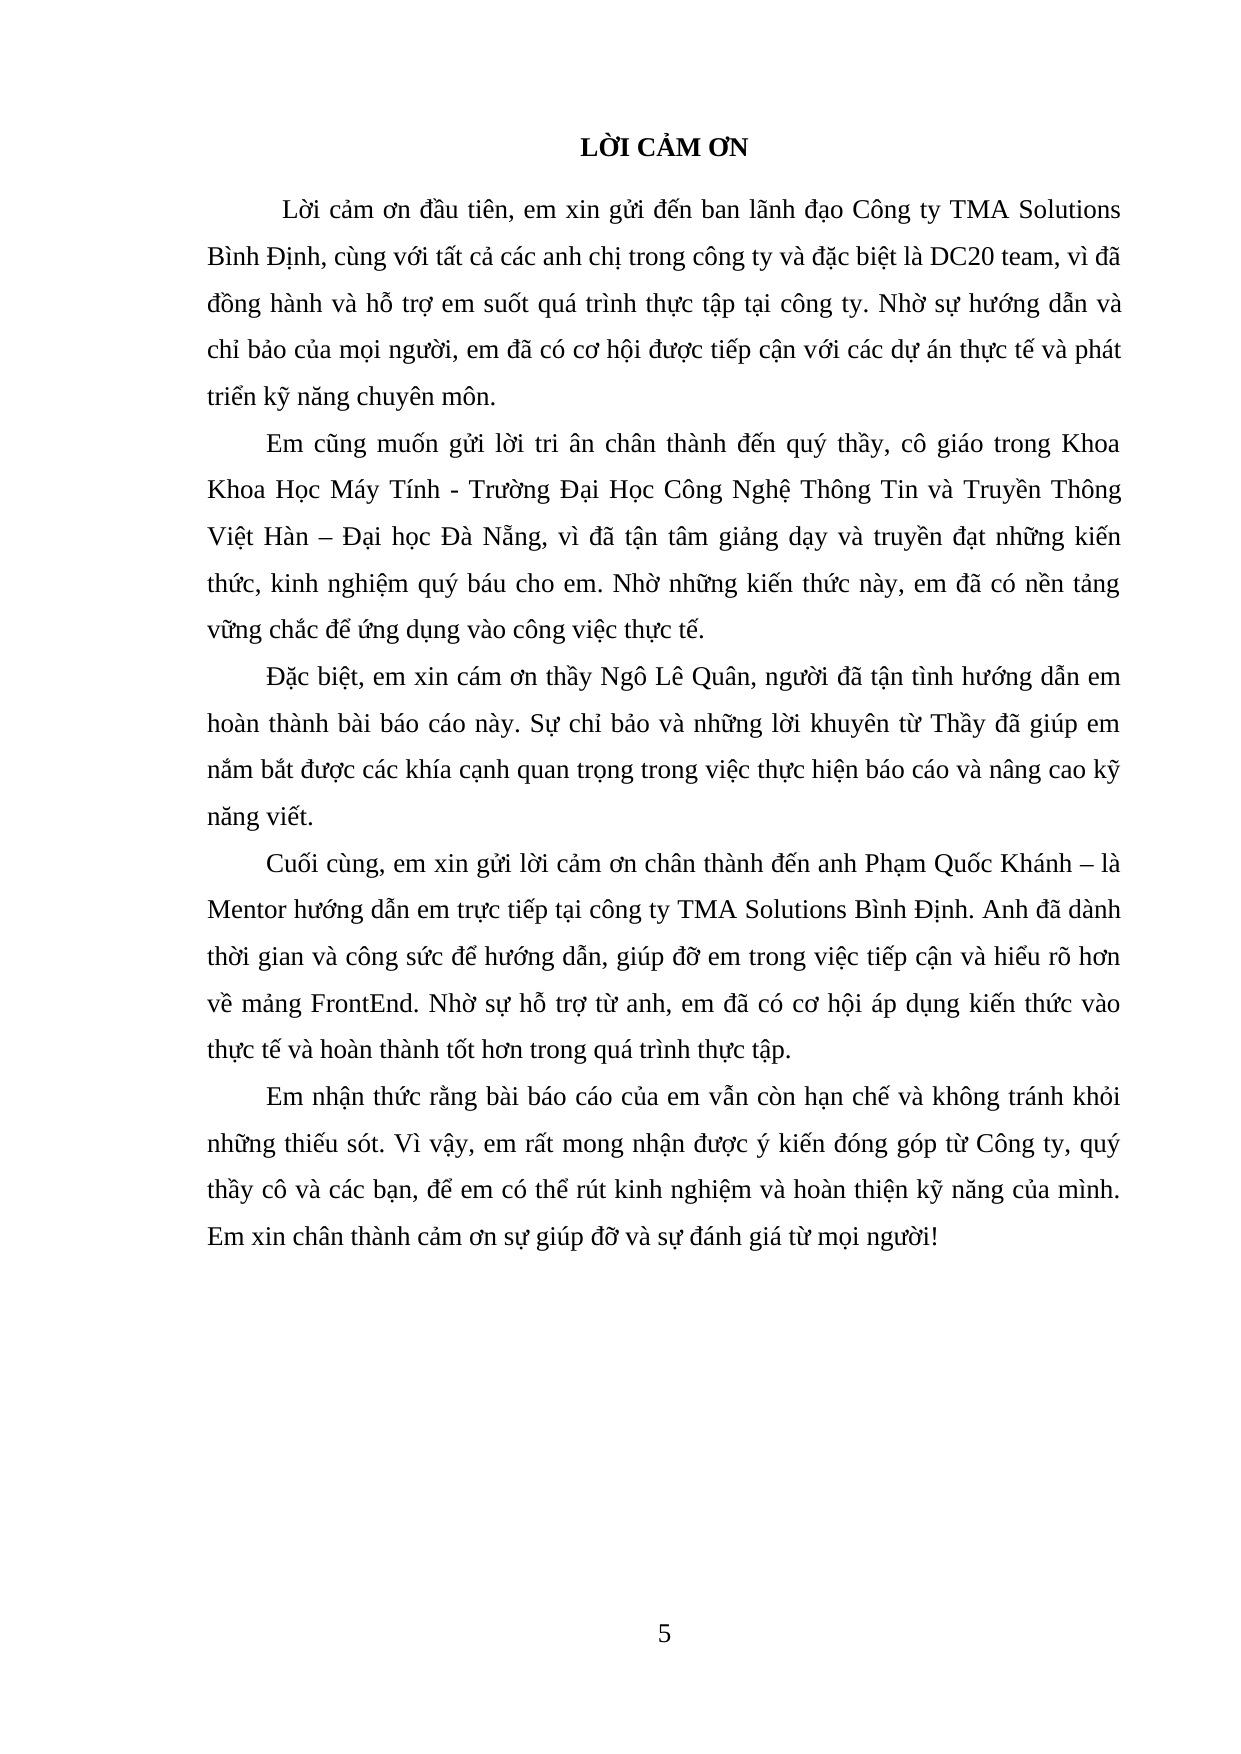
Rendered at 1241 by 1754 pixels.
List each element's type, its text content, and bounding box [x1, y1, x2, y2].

text Em cũng muốn gửi lời tri ân chân thành đến quý thầy, cô giáo trong Khoa Khoa Học Máy Tính - Trường Đại Học Công Nghệ Thông Tin và Truyền Thông Việt Hàn – Đại học Đà Nẵng, vì đã tận tâm giảng dạy và truyền đạt những kiến thức, kinh nghiệm quý báu cho em. Nhờ những kiến thức này, em đã có nền tảng vững chắc để ứng dụng vào công việc thực tế. [207, 427, 1122, 645]
text Lời cảm ơn đầu tiên, em xin gửi đến ban lãnh đạo Công ty TMA Solutions Bình Định, cùng với tất cả các anh chị trong công ty và đặc biệt là DC20 team, vì đã đồng hành và hỗ trợ em suốt quá trình thực tập tại công ty. Nhờ sự hướng dẫn và chỉ bảo của mọi người, em đã có cơ hội được tiếp cận với các dự án thực tế và phát triển kỹ năng chuyên môn. [207, 193, 1122, 411]
text Em nhận thức rằng bài báo cáo của em vẫn còn hạn chế và không tránh khỏi những thiếu sót. Vì vậy, em rất mong nhận được ý kiến đóng góp từ Công ty, quý thầy cô và các bạn, để em có thể rút kinh nghiệm và hoàn thiện kỹ năng của mình. Em xin chân thành cảm ơn sự giúp đỡ và sự đánh giá từ mọi người! [207, 1080, 1122, 1251]
text Đặc biệt, em xin cám ơn thầy Ngô Lê Quân, người đã tận tình hướng dẫn em hoàn thành bài báo cáo này. Sự chỉ bảo và những lời khuyên từ Thầy đã giúp em nắm bắt được các khía cạnh quan trọng trong việc thực hiện báo cáo và nâng cao kỹ năng viết. [207, 660, 1122, 831]
text Cuối cùng, em xin gửi lời cảm ơn chân thành đến anh Phạm Quốc Khánh – là Mentor hướng dẫn em trực tiếp tại công ty TMA Solutions Bình Định. Anh đã dành thời gian và công sức để hướng dẫn, giúp đỡ em trong việc tiếp cận và hiểu rõ hơn về mảng FrontEnd. Nhờ sự hỗ trợ từ anh, em đã có cơ hội áp dụng kiến thức vào thực tế và hoàn thành tốt hơn trong quá trình thực tập. [207, 847, 1122, 1065]
text LỜI CẢM ƠN [207, 131, 1122, 162]
